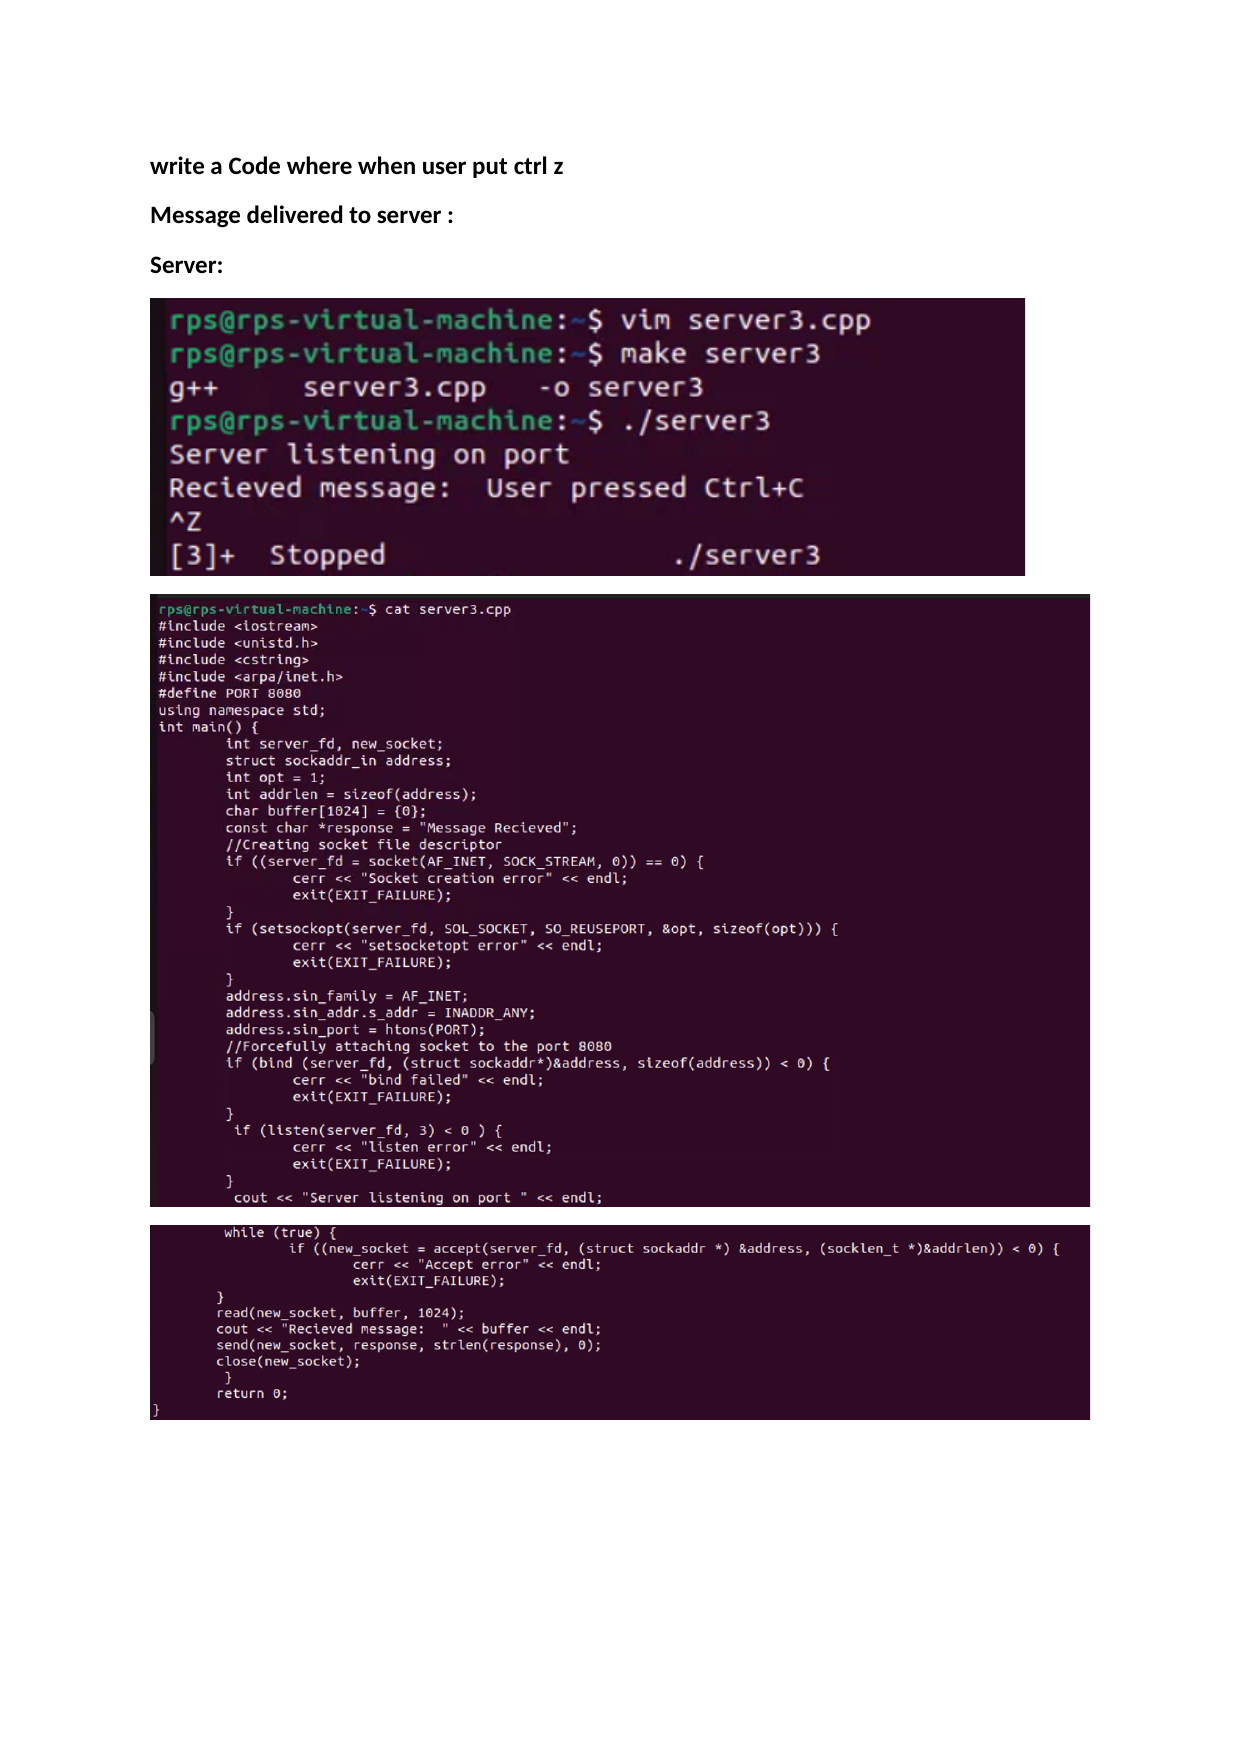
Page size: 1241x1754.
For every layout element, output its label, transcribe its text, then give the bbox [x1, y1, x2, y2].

picture [150, 594, 1091, 1207]
text write a Code where when user put ctrl z [150, 150, 1090, 181]
text Message delivered to server : [150, 199, 1090, 230]
picture [150, 1225, 1091, 1420]
text Server: [150, 249, 1090, 280]
picture [150, 298, 1025, 576]
